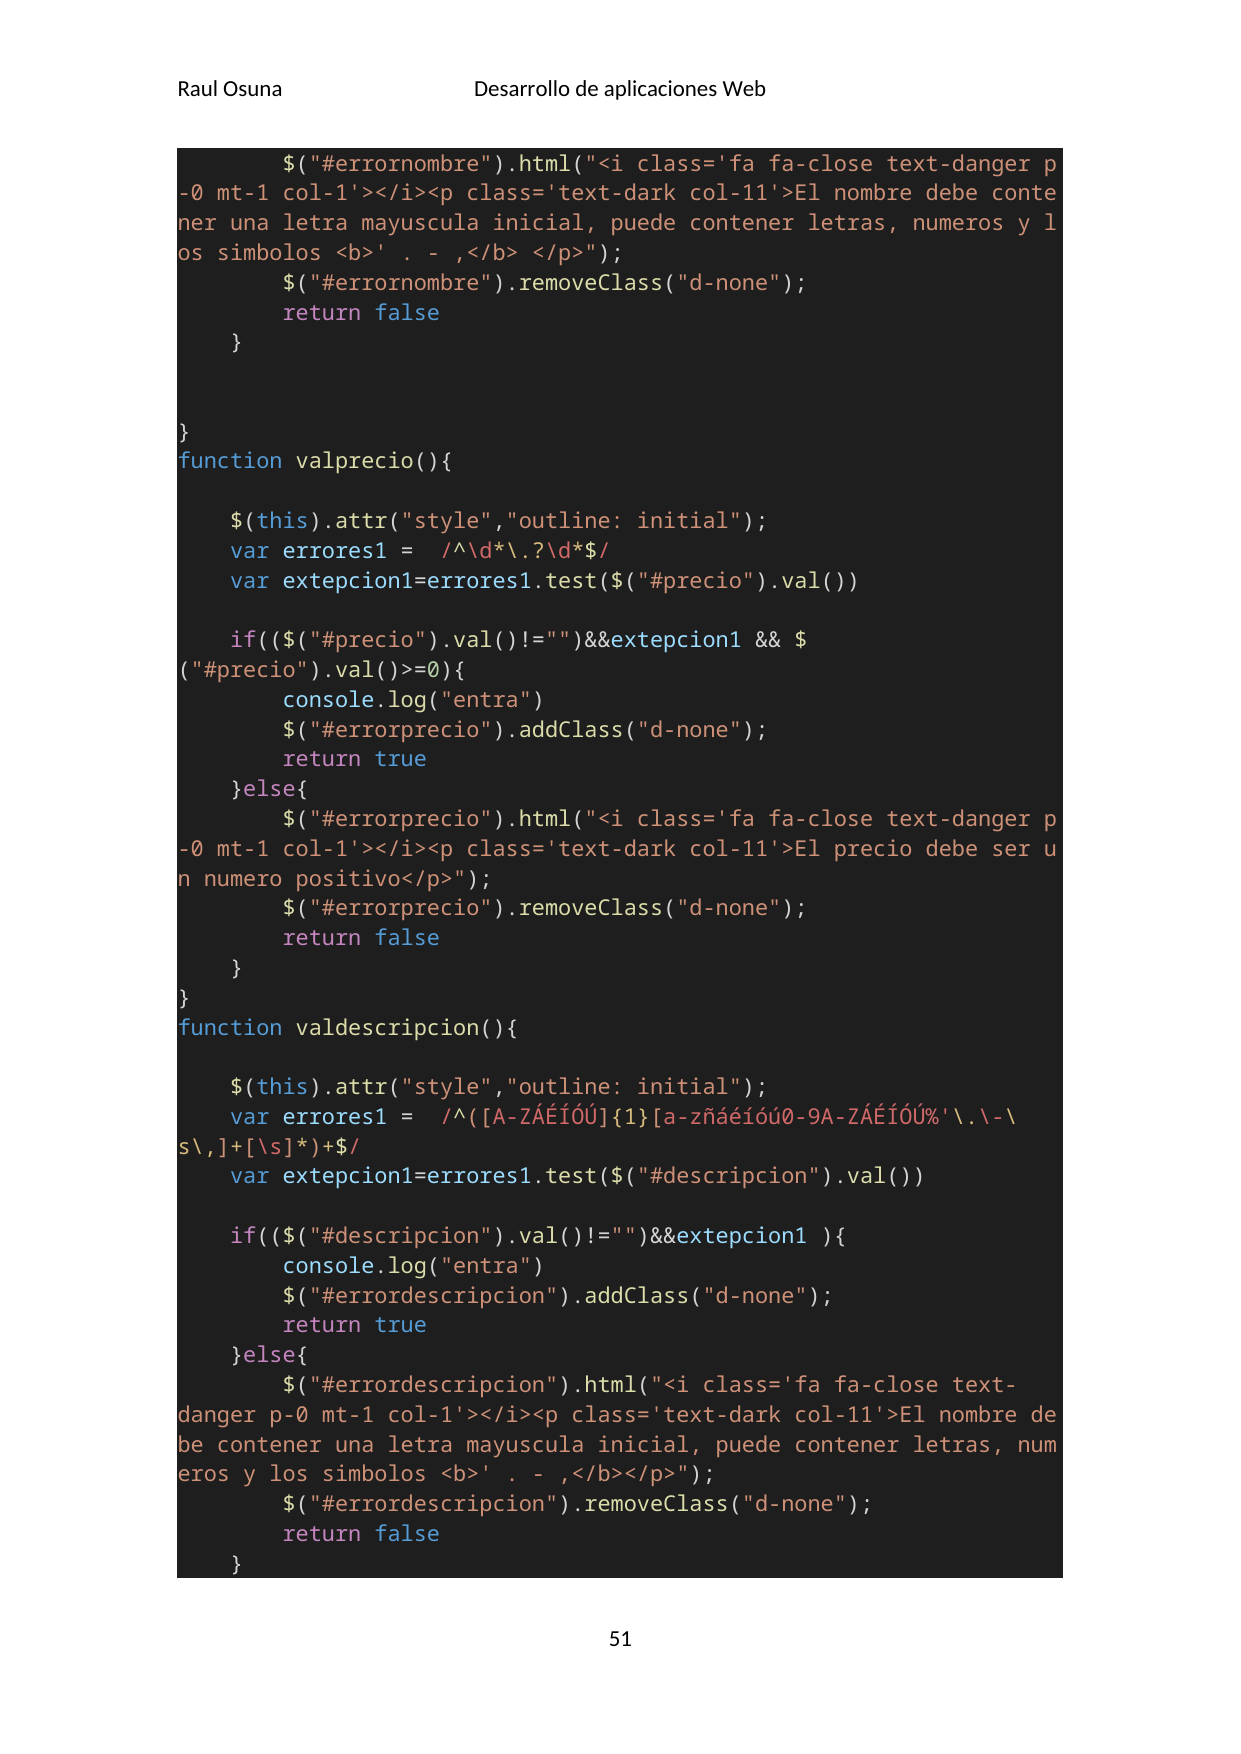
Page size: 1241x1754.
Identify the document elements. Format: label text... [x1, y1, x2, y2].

text console.log("entra") [177, 684, 1063, 714]
text $("#errornombre").html("<i class='fa fa-close text-danger p-0 mt-1 col-1'></i><p class='text-dark col-11'>El nombre debe contener una letra mayuscula inicial, puede contener letras, numeros y los simbolos <b>' . - ,</b> </p>"); [177, 148, 1063, 267]
text $("#errordescripcion").addClass("d-none"); [177, 1280, 1063, 1309]
text } [177, 416, 1063, 446]
text } [177, 952, 1063, 982]
text return false [177, 1518, 1063, 1548]
text var errores1 = /^\d*\.?\d*$/ [177, 535, 1063, 565]
text $(this).attr("style","outline: initial"); [177, 505, 1063, 535]
text function valprecio(){ [177, 446, 1063, 475]
text $(this).attr("style","outline: initial"); [177, 1071, 1063, 1101]
text var extepcion1=errores1.test($("#precio").val()) [177, 565, 1063, 594]
text } [177, 326, 1063, 356]
text $("#errorprecio").html("<i class='fa fa-close text-danger p-0 mt-1 col-1'></i><p class='text-dark col-11'>El precio debe ser un numero positivo</p>"); [177, 803, 1063, 892]
text $("#errorprecio").removeClass("d-none"); [177, 892, 1063, 922]
text var errores1 = /^([A-ZÁÉÍÓÚ]{1}[a-zñáéíóú0-9A-ZÁÉÍÓÚ%'\.\-\s\,]+[\s]*)+$/ [177, 1101, 1063, 1161]
text $("#errorprecio").addClass("d-none"); [177, 714, 1063, 743]
text console.log("entra") [177, 1250, 1063, 1280]
text }else{ [177, 1339, 1063, 1369]
text function valdescripcion(){ [177, 1012, 1063, 1041]
text } [177, 982, 1063, 1012]
text return false [177, 922, 1063, 952]
text }else{ [177, 773, 1063, 803]
text return true [177, 1309, 1063, 1339]
text $("#errordescripcion").removeClass("d-none"); [177, 1488, 1063, 1518]
text if(($("#descripcion").val()!="")&&extepcion1 ){ [177, 1220, 1063, 1250]
text var extepcion1=errores1.test($("#descripcion").val()) [177, 1161, 1063, 1190]
text return false [177, 297, 1063, 326]
text return true [177, 743, 1063, 773]
text $("#errornombre").removeClass("d-none"); [177, 267, 1063, 297]
text $("#errordescripcion").html("<i class='fa fa-close text-danger p-0 mt-1 col-1'></i><p class='text-dark col-11'>El nombre debe contener una letra mayuscula inicial, puede contener letras, numeros y los simbolos <b>' . - ,</b></p>"); [177, 1369, 1063, 1488]
text if(($("#precio").val()!="")&&extepcion1 && $("#precio").val()>=0){ [177, 624, 1063, 684]
text } [177, 1548, 1063, 1578]
